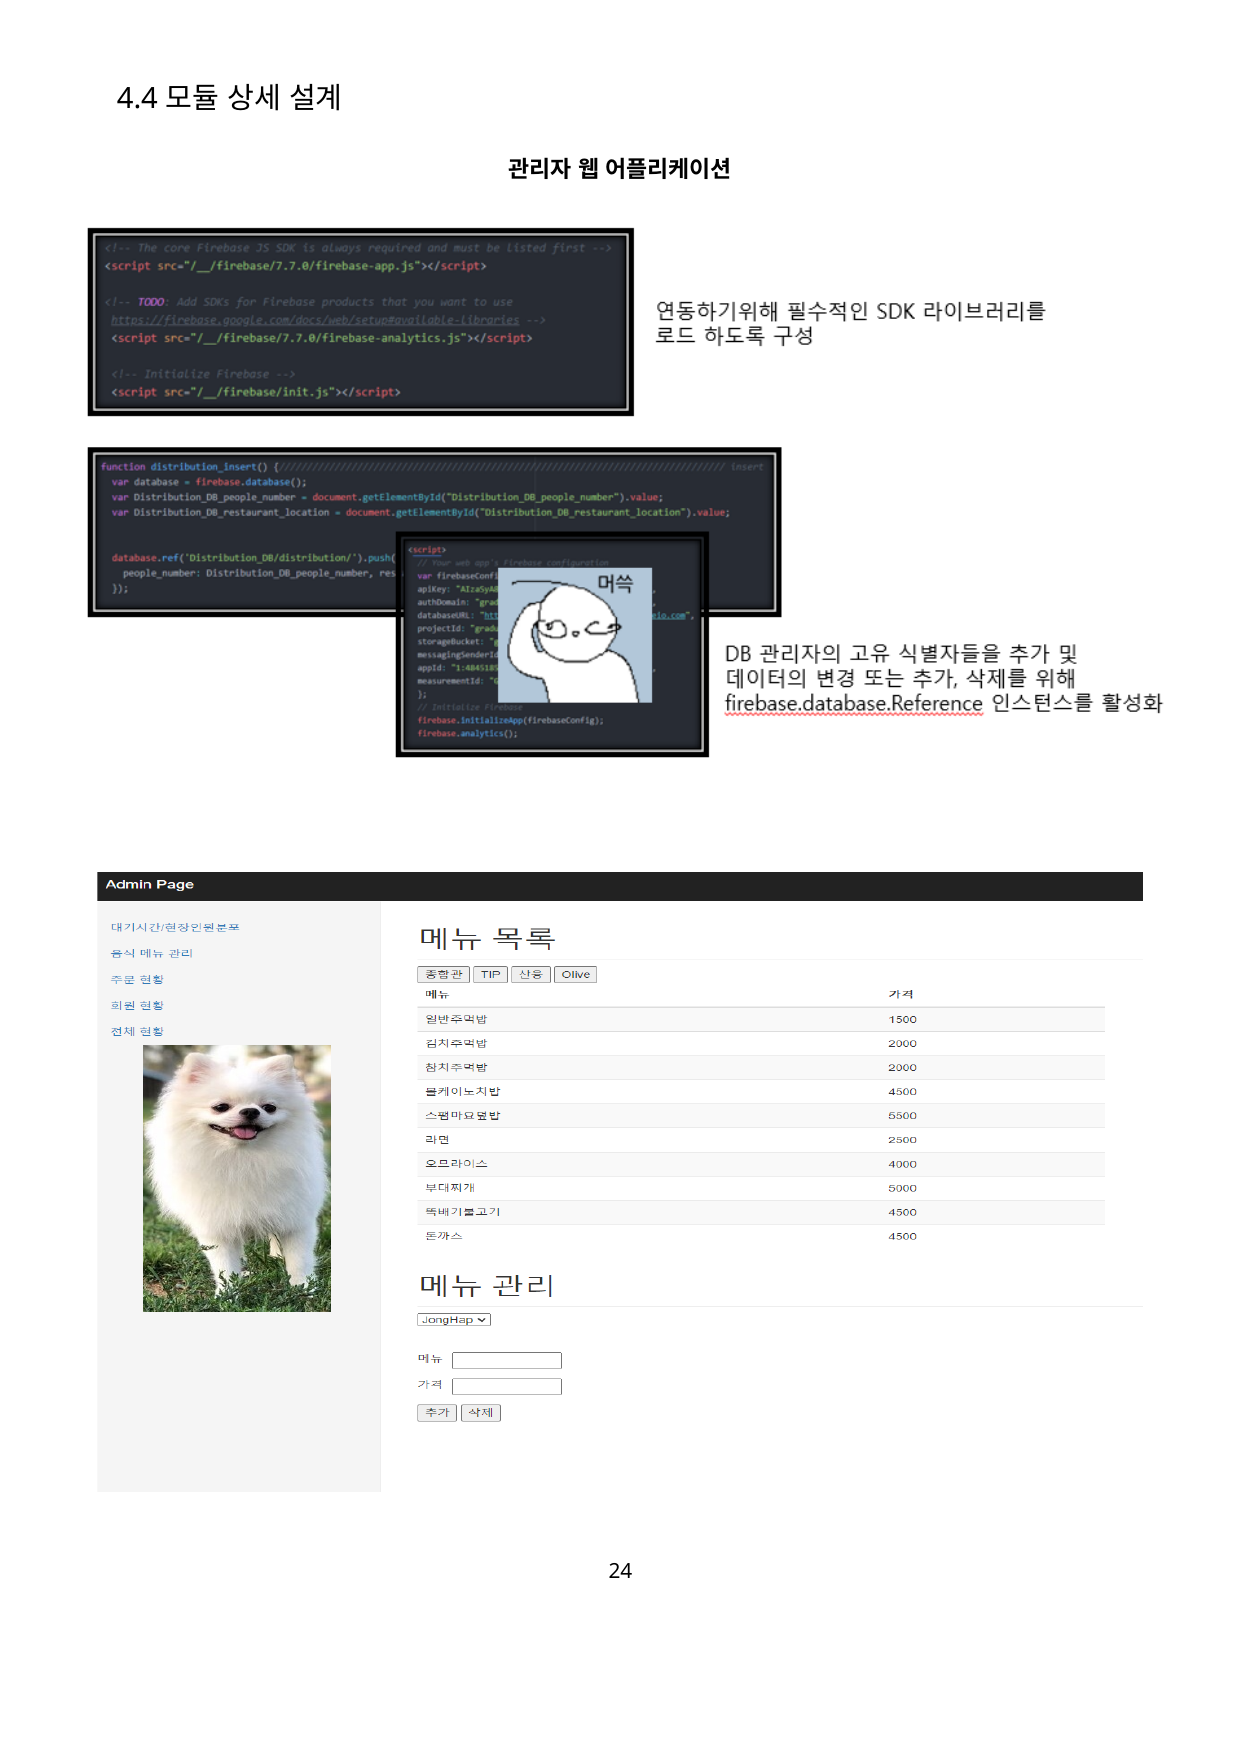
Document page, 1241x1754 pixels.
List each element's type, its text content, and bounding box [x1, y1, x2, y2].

text 4.4 모듈 상세 설계 [117, 75, 1165, 117]
text 관리자 웹 어플리케이션 [75, 151, 1165, 184]
picture [97, 872, 1143, 1492]
picture [75, 211, 1166, 769]
